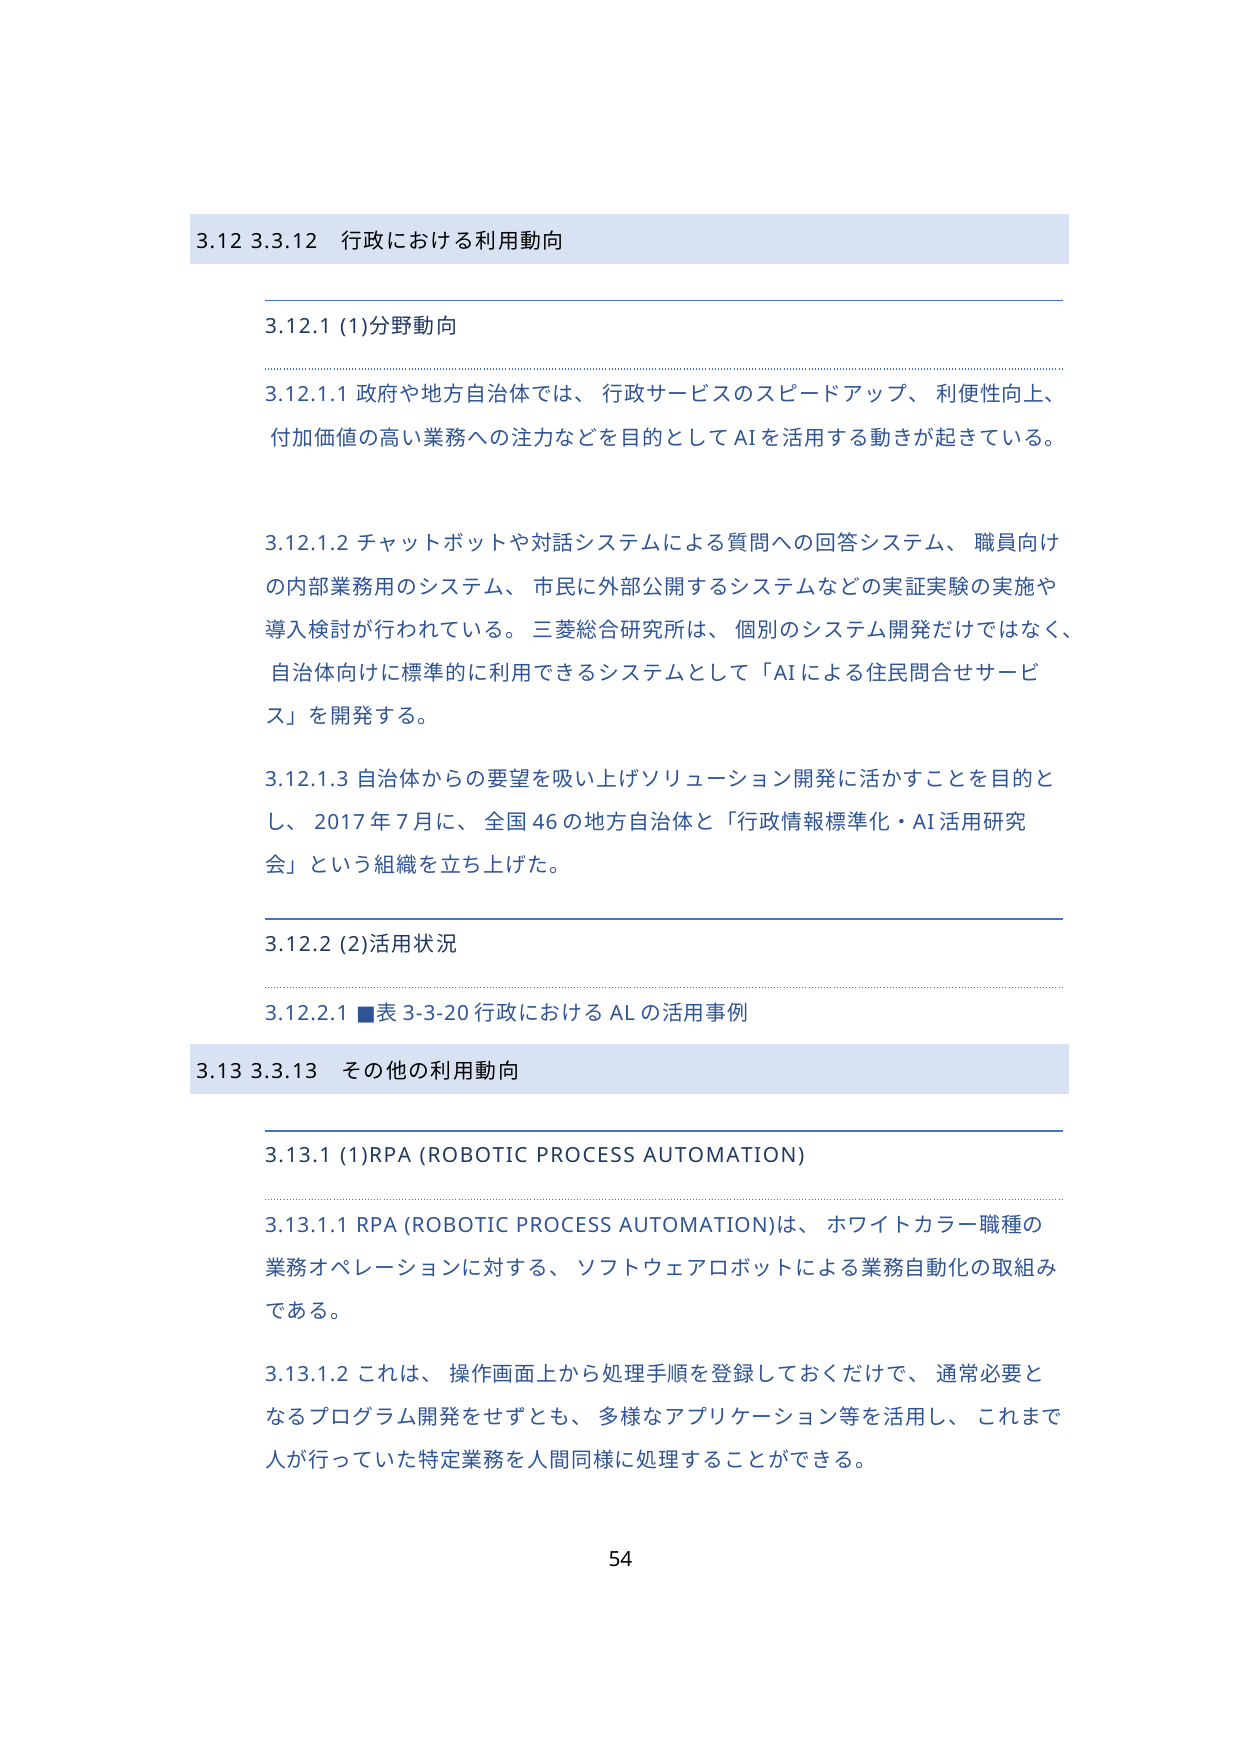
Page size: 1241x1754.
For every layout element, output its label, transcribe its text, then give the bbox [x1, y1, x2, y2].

text 政府や地方自治体では、 行政サービスのスピードアップ、 利便性向上、 付加価値の高い業務への注力などを目的としてAIを活用する動きが起きている。 [265, 368, 1063, 498]
text 3.3.12 行政における利用動向 [196, 220, 1063, 258]
text 自治体からの要望を吸い上げソリューション開発に活かすことを目的とし、 2017年7月に、 全国46の地方自治体と「行政情報標準化・AI活用研究会」という組織を立ち上げた。 [265, 753, 1063, 882]
text ■表3-3-20行政におけるAlの活用事例 [265, 986, 1063, 1030]
text 3.3.13 その他の利用動向 [196, 1051, 1063, 1088]
text (2)活用状況 [265, 920, 1063, 961]
text チャットボットや対話システムによる質問への回答システム、 職員向けの内部業務用のシステム、 市民に外部公開するシステムなどの実証実験の実施や導入検討が行われている。 三菱総合研究所は、 個別のシステム開発だけではなく、 自治体向けに標準的に利用できるシステムとして「AIによる住民問合せサービス」を開発する。 [265, 517, 1063, 733]
text これは、 操作画面上から処理手順を登録しておくだけで、 通常必要となるプログラム開発をせずとも、 多様なアプリケーション等を活用し、 これまで人が行っていた特定業務を人間同様に処理することができる。 [265, 1348, 1063, 1477]
text (1)RPA (Robotic Process Automation) [265, 1132, 1063, 1173]
text RPA (Robotic Process Automation)は、 ホワイトカラー職種の業務オペレーションに対する、 ソフトウェアロボットによる業務自動化の取組みである。 [265, 1198, 1063, 1328]
text (1)分野動向 [265, 301, 1063, 343]
